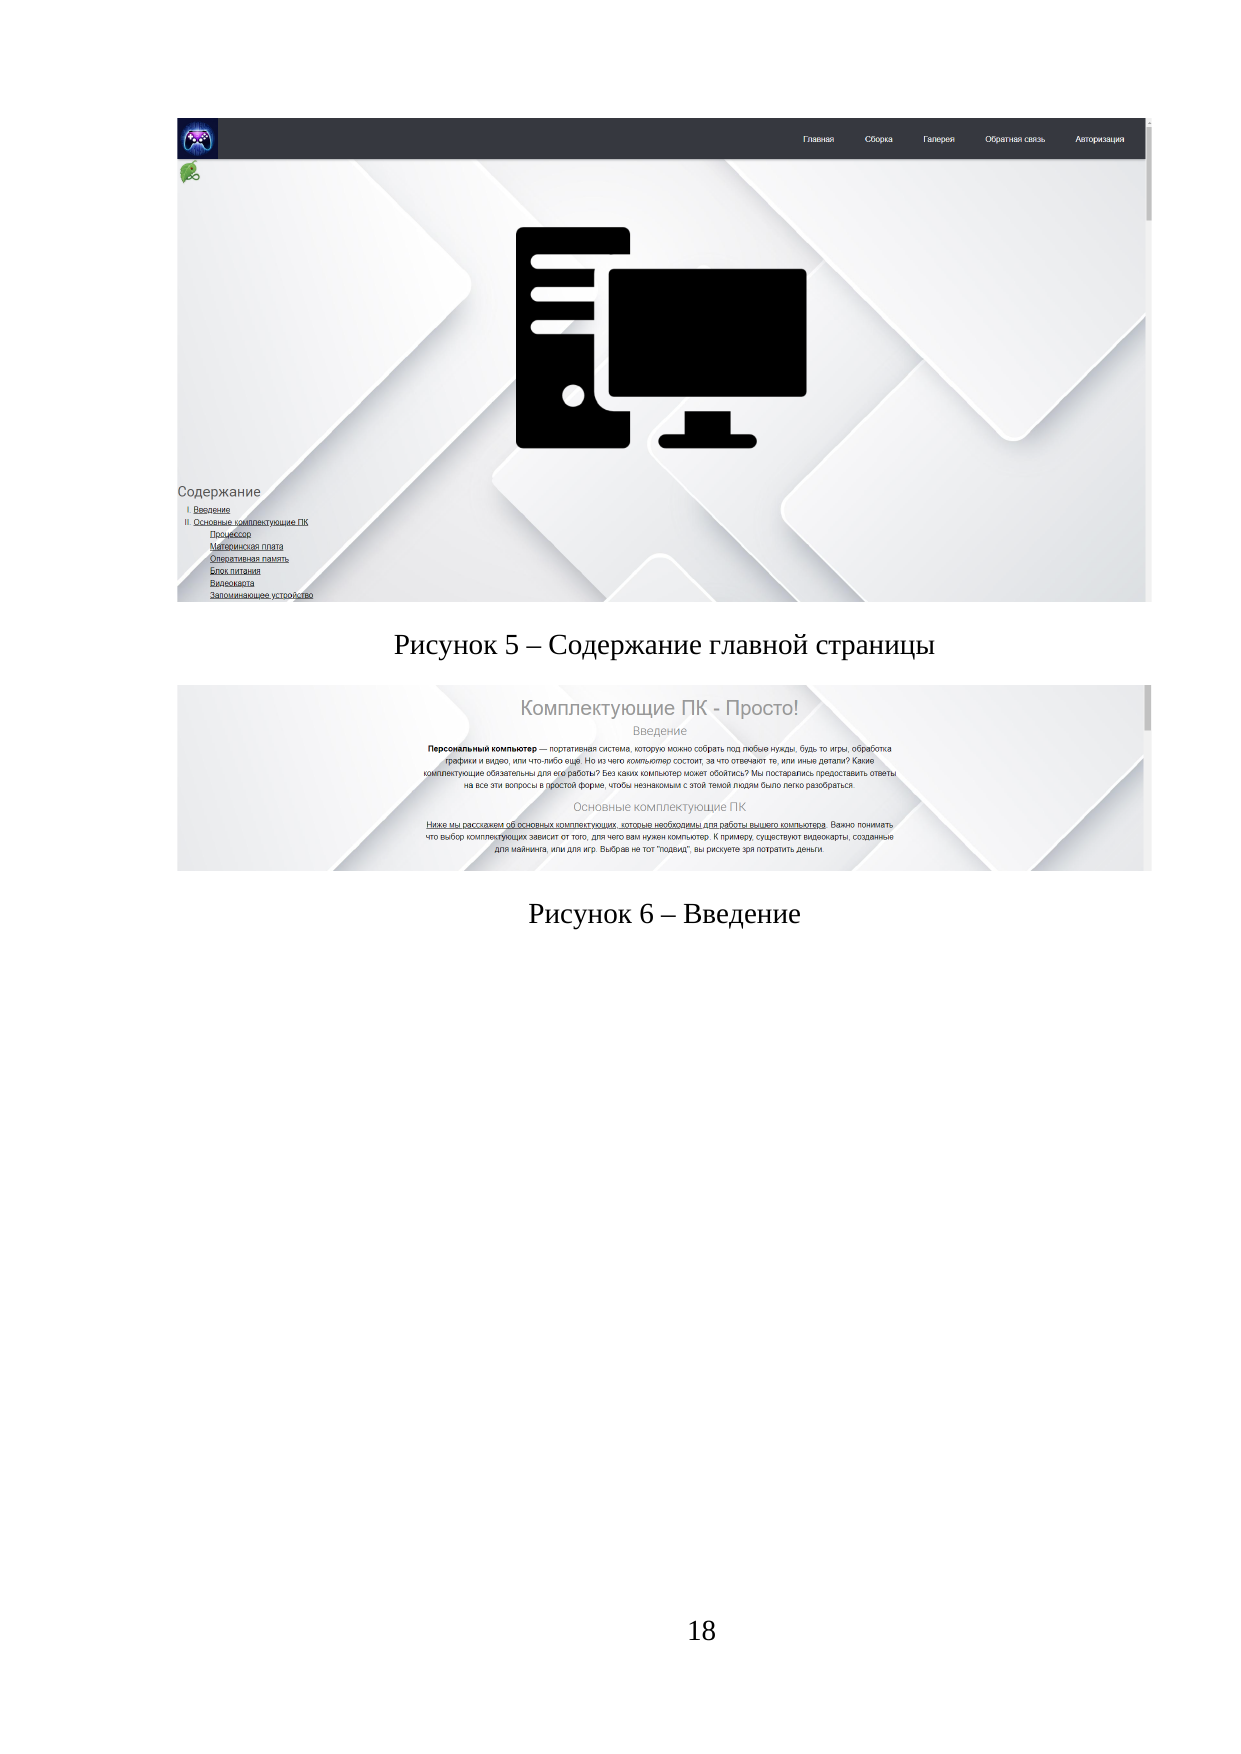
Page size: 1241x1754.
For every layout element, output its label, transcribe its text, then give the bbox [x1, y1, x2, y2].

text Рисунок 5 – Содержание главной страницы [177, 627, 1152, 660]
text Рисунок 6 – Введение [177, 896, 1152, 929]
picture [177, 118, 1152, 602]
picture [177, 685, 1152, 871]
